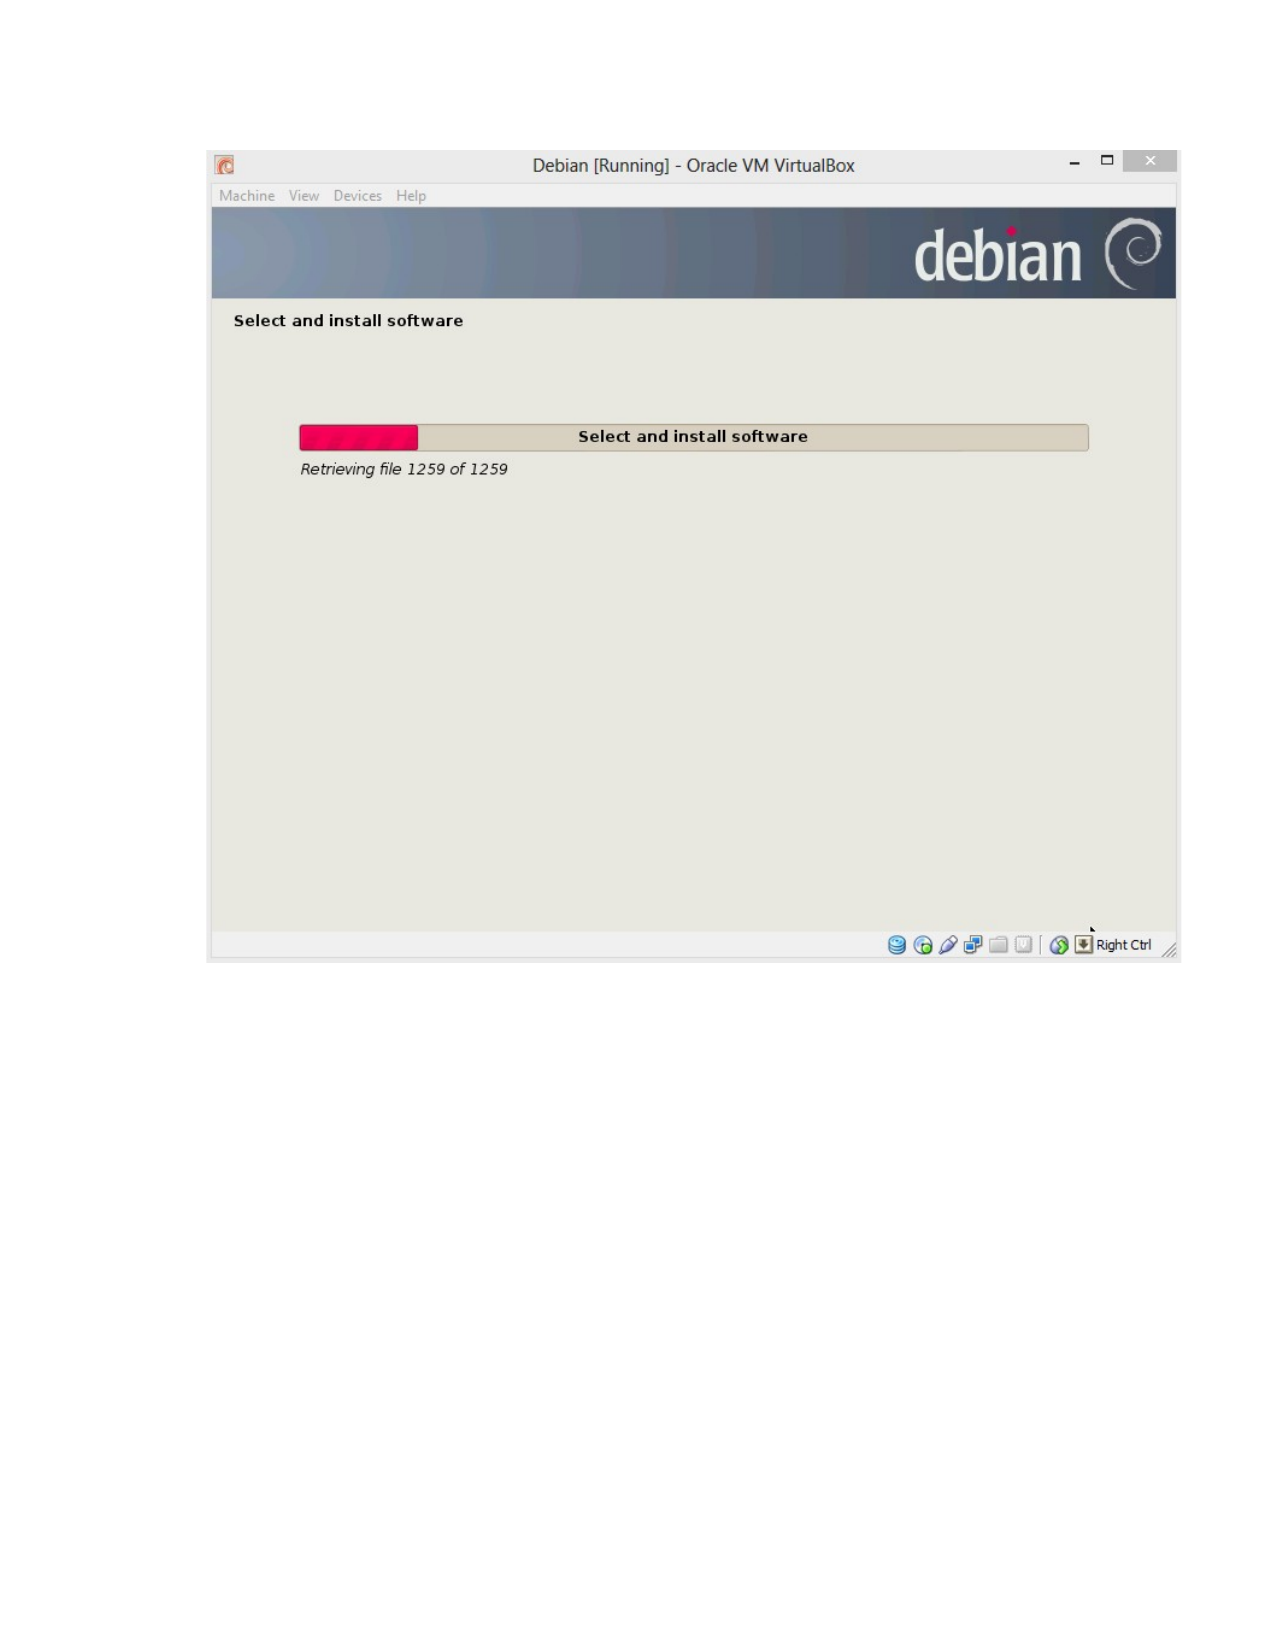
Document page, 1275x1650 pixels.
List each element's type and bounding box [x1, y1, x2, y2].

picture [206, 150, 1182, 963]
